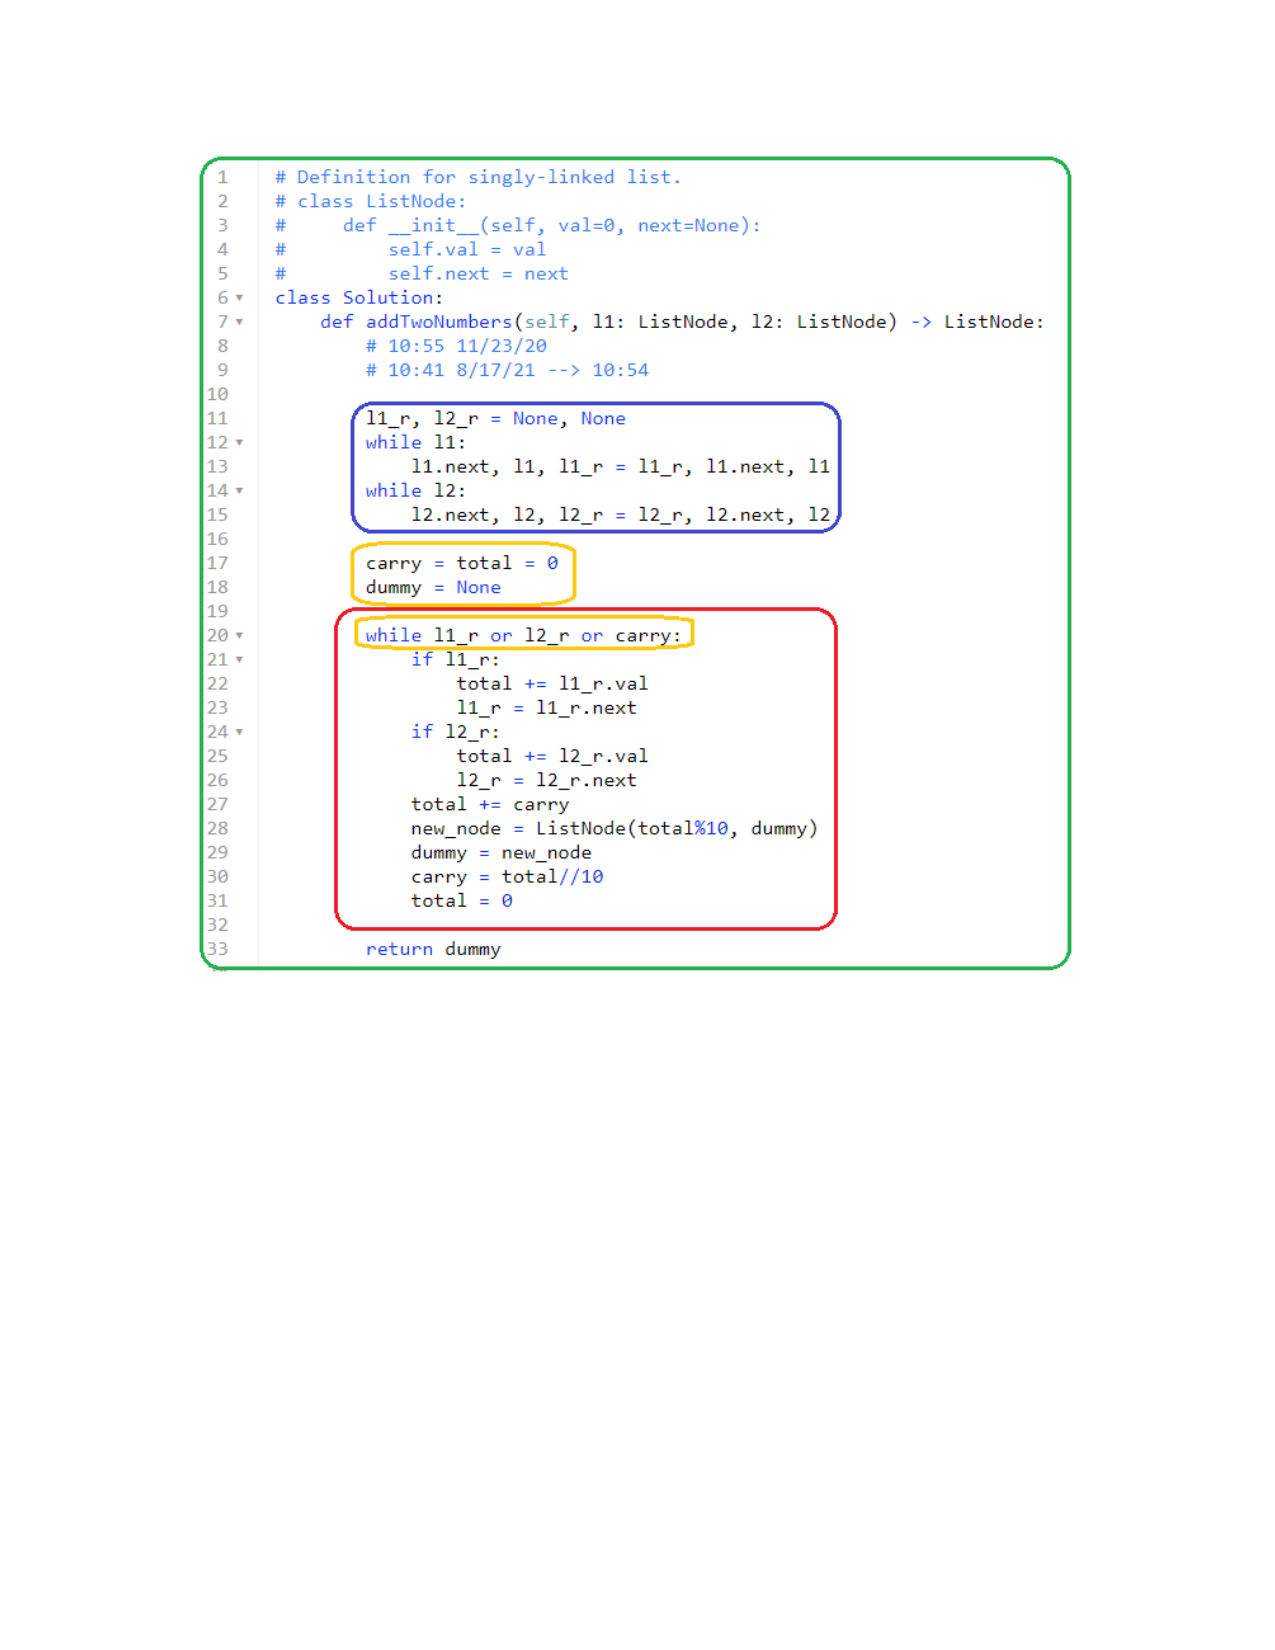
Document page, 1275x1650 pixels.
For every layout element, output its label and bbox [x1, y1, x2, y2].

picture [187, 150, 1088, 978]
